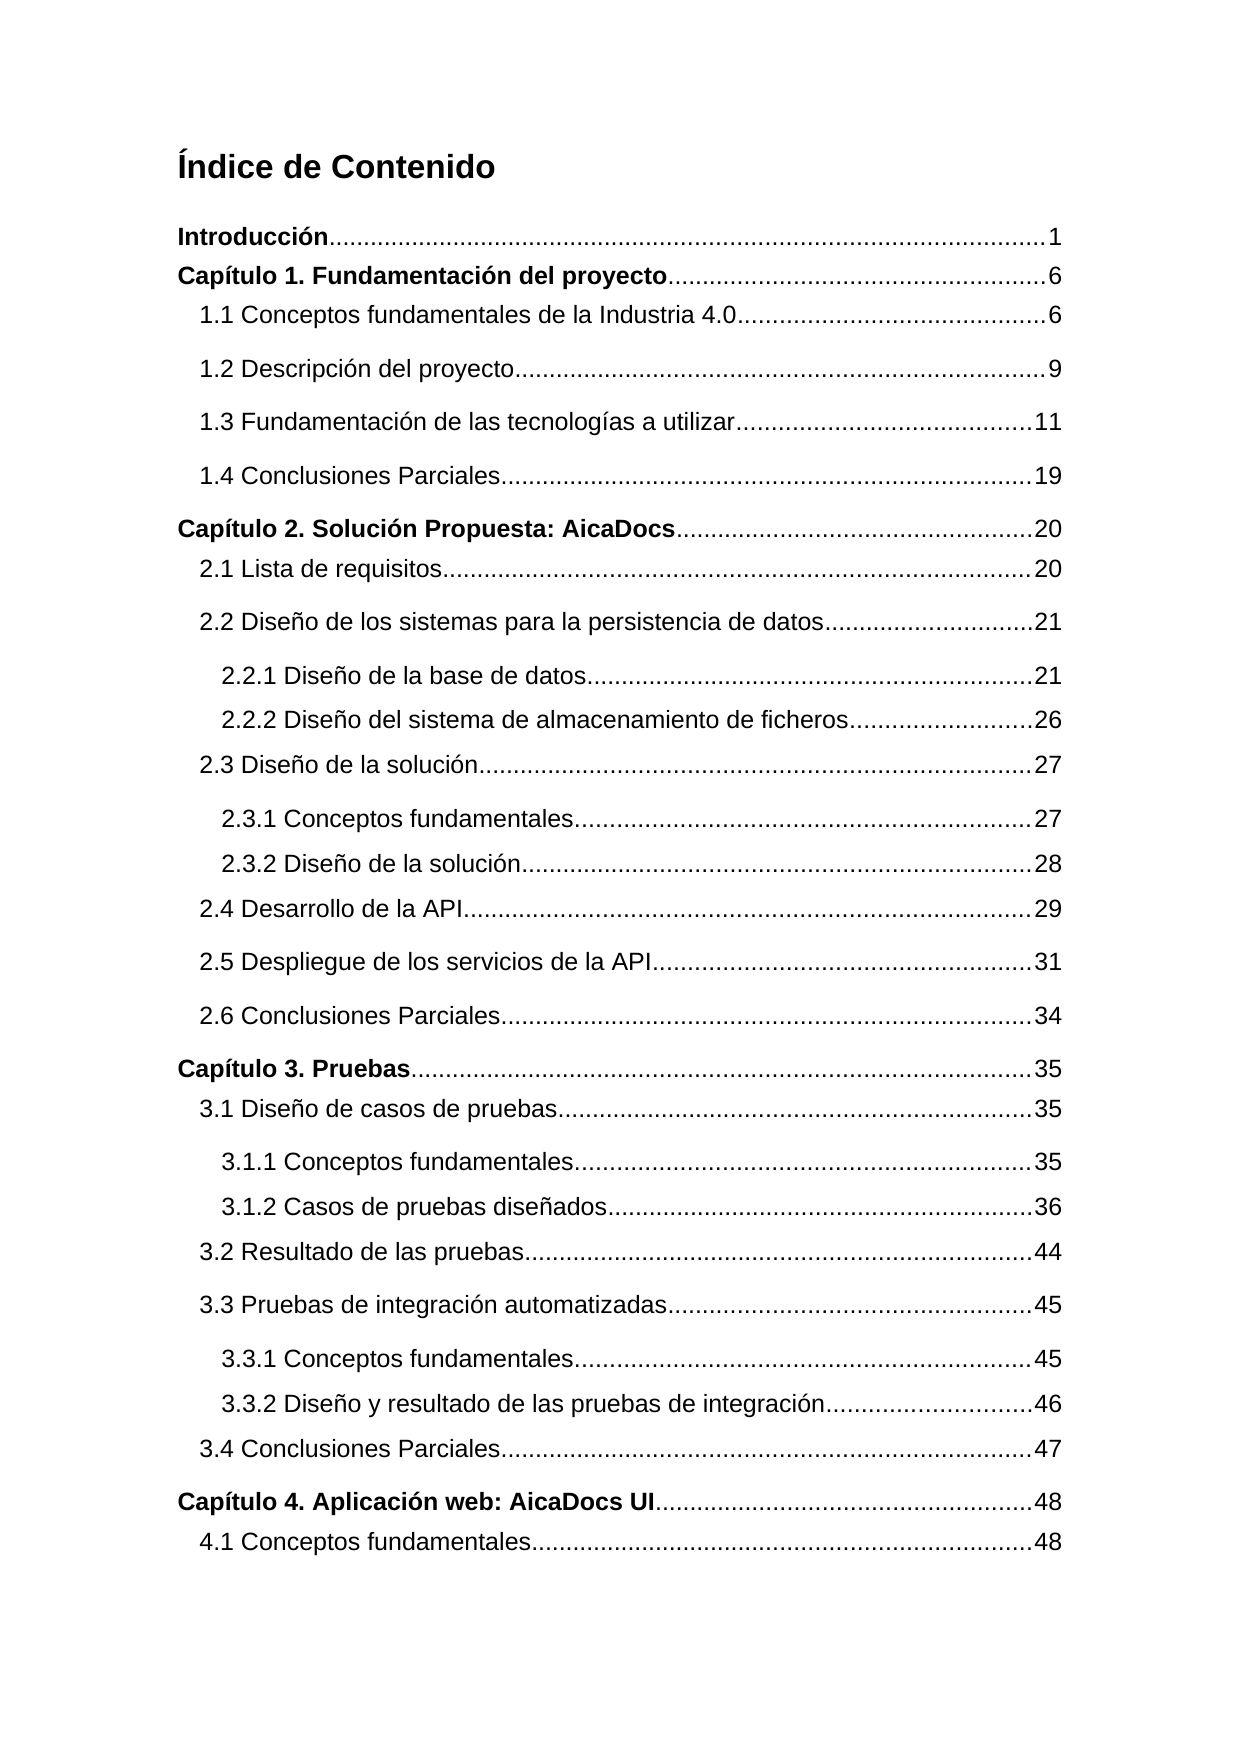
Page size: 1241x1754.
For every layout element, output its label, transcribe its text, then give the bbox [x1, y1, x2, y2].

text 1.3 Fundamentación de las tecnologías a utilizar 11 [199, 407, 1063, 436]
text 3.4 Conclusiones Parciales 47 [199, 1434, 1063, 1462]
text Capítulo 1. Fundamentación del proyecto 6 [177, 261, 1063, 290]
text 2.3.2 Diseño de la solución 28 [221, 849, 1063, 878]
text 3.1 Diseño de casos de pruebas 35 [199, 1093, 1063, 1122]
text 1.4 Conclusiones Parciales 19 [199, 461, 1063, 489]
text 3.1.1 Conceptos fundamentales 35 [221, 1147, 1063, 1176]
text Capítulo 4. Aplicación web: AicaDocs UI 48 [177, 1487, 1063, 1516]
text 2.2 Diseño de los sistemas para la persistencia de datos 21 [199, 607, 1063, 636]
text 4.1 Conceptos fundamentales 48 [199, 1526, 1063, 1555]
text Capítulo 2. Solución Propuesta: AicaDocs 20 [177, 514, 1063, 543]
text 3.1.2 Casos de pruebas diseñados 36 [221, 1192, 1063, 1221]
text 3.3.2 Diseño y resultado de las pruebas de integración 46 [221, 1389, 1063, 1418]
text 2.1 Lista de requisitos 20 [199, 553, 1063, 582]
text 3.2 Resultado de las pruebas 44 [199, 1237, 1063, 1266]
text 3.3 Pruebas de integración automatizadas 45 [199, 1290, 1063, 1319]
text 2.5 Despliegue de los servicios de la API 31 [199, 947, 1063, 976]
text Introducción 1 [177, 222, 1063, 251]
text 2.4 Desarrollo de la API 29 [199, 894, 1063, 922]
text 2.2.1 Diseño de la base de datos 21 [221, 661, 1063, 689]
text Índice de Contenido [177, 148, 1063, 186]
text 2.2.2 Diseño del sistema de almacenamiento de ficheros 26 [221, 706, 1063, 734]
text 2.3.1 Conceptos fundamentales 27 [221, 804, 1063, 833]
text 1.1 Conceptos fundamentales de la Industria 4.0 6 [199, 300, 1063, 329]
text 2.6 Conclusiones Parciales 34 [199, 1001, 1063, 1029]
text Capítulo 3. Pruebas 35 [177, 1054, 1063, 1083]
text 3.3.1 Conceptos fundamentales 45 [221, 1344, 1063, 1373]
text 2.3 Diseño de la solución 27 [199, 750, 1063, 779]
text 1.2 Descripción del proyecto 9 [199, 354, 1063, 382]
